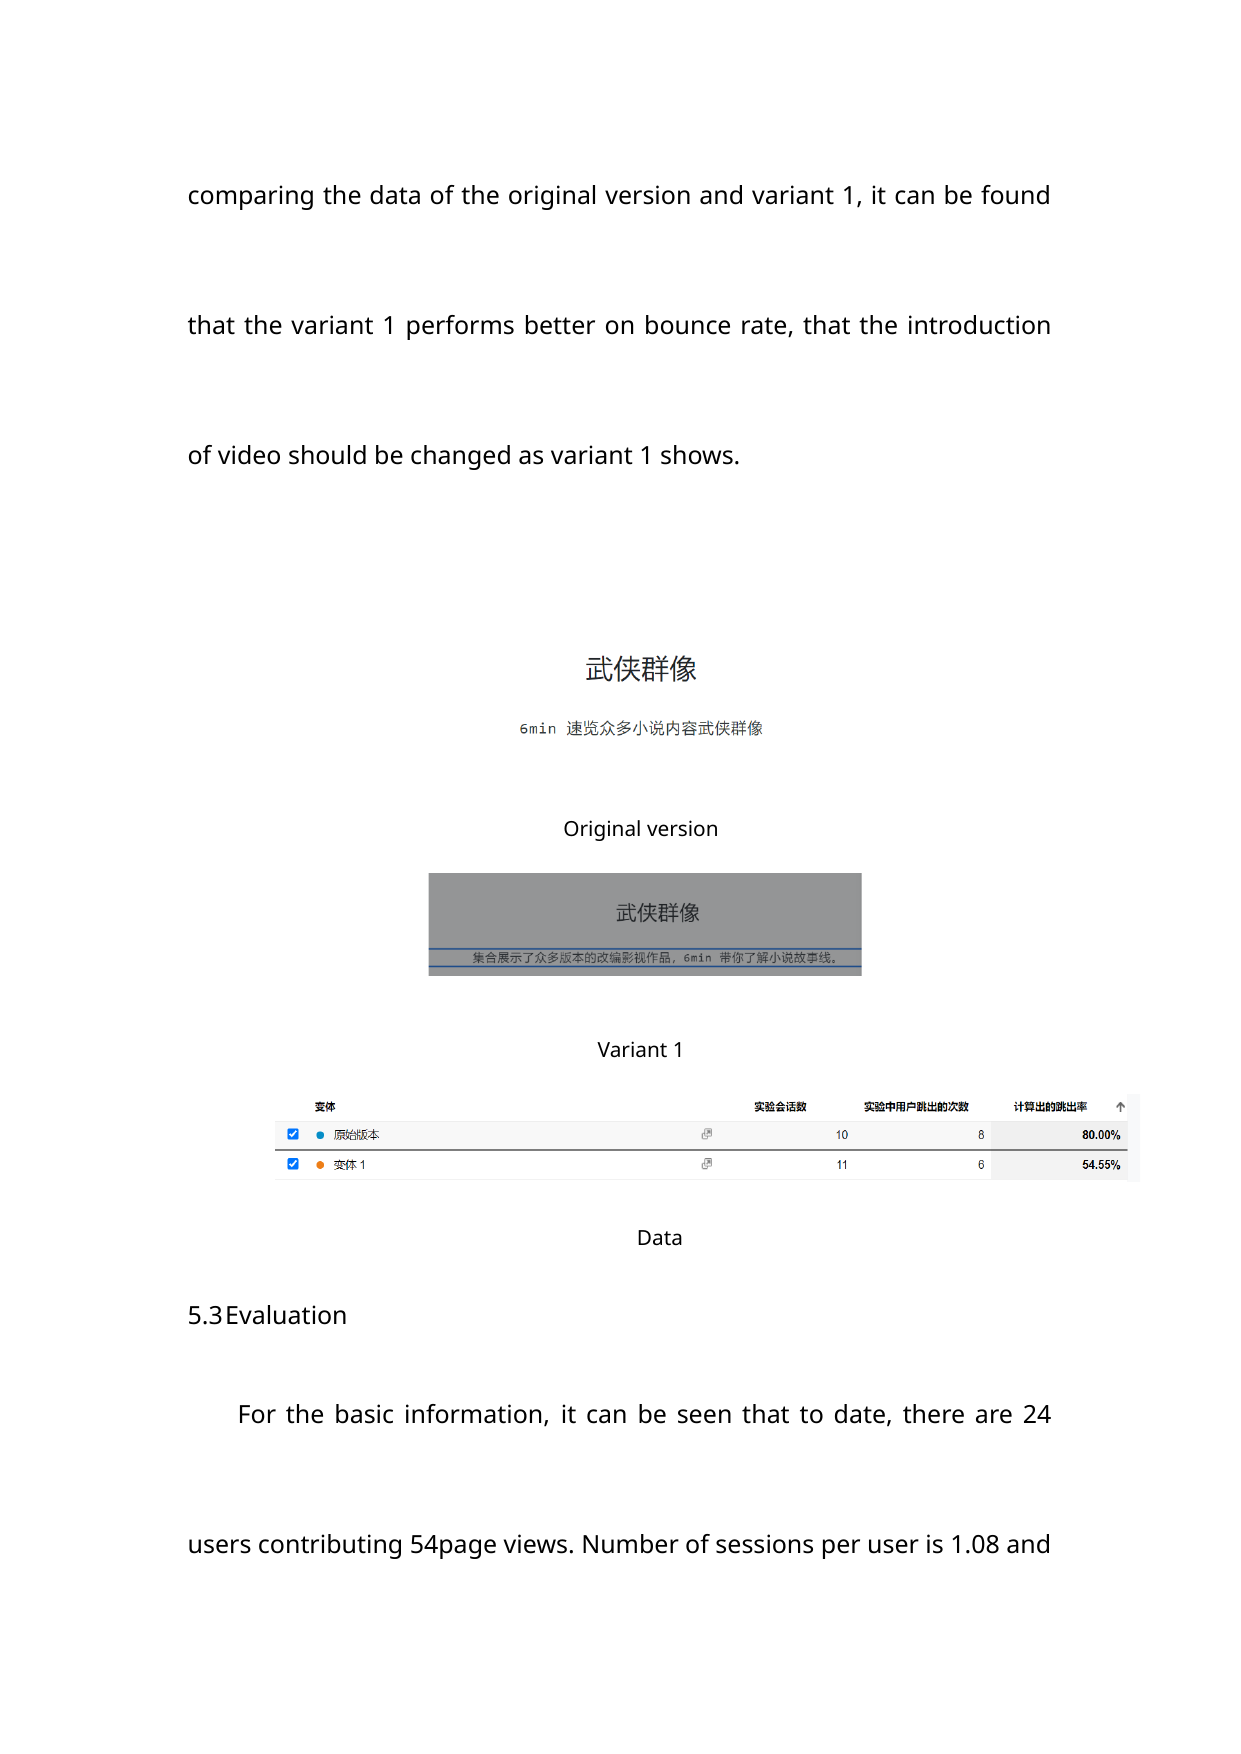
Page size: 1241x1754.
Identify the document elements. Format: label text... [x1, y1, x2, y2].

list Evaluation [187, 1282, 1053, 1347]
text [187, 1381, 1053, 1576]
picture [428, 873, 862, 976]
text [187, 162, 1053, 487]
list Data [225, 1221, 1053, 1254]
picture [275, 1094, 1141, 1182]
text Original version [187, 812, 1053, 845]
picture [464, 620, 827, 762]
text Variant 1 [187, 1033, 1053, 1066]
